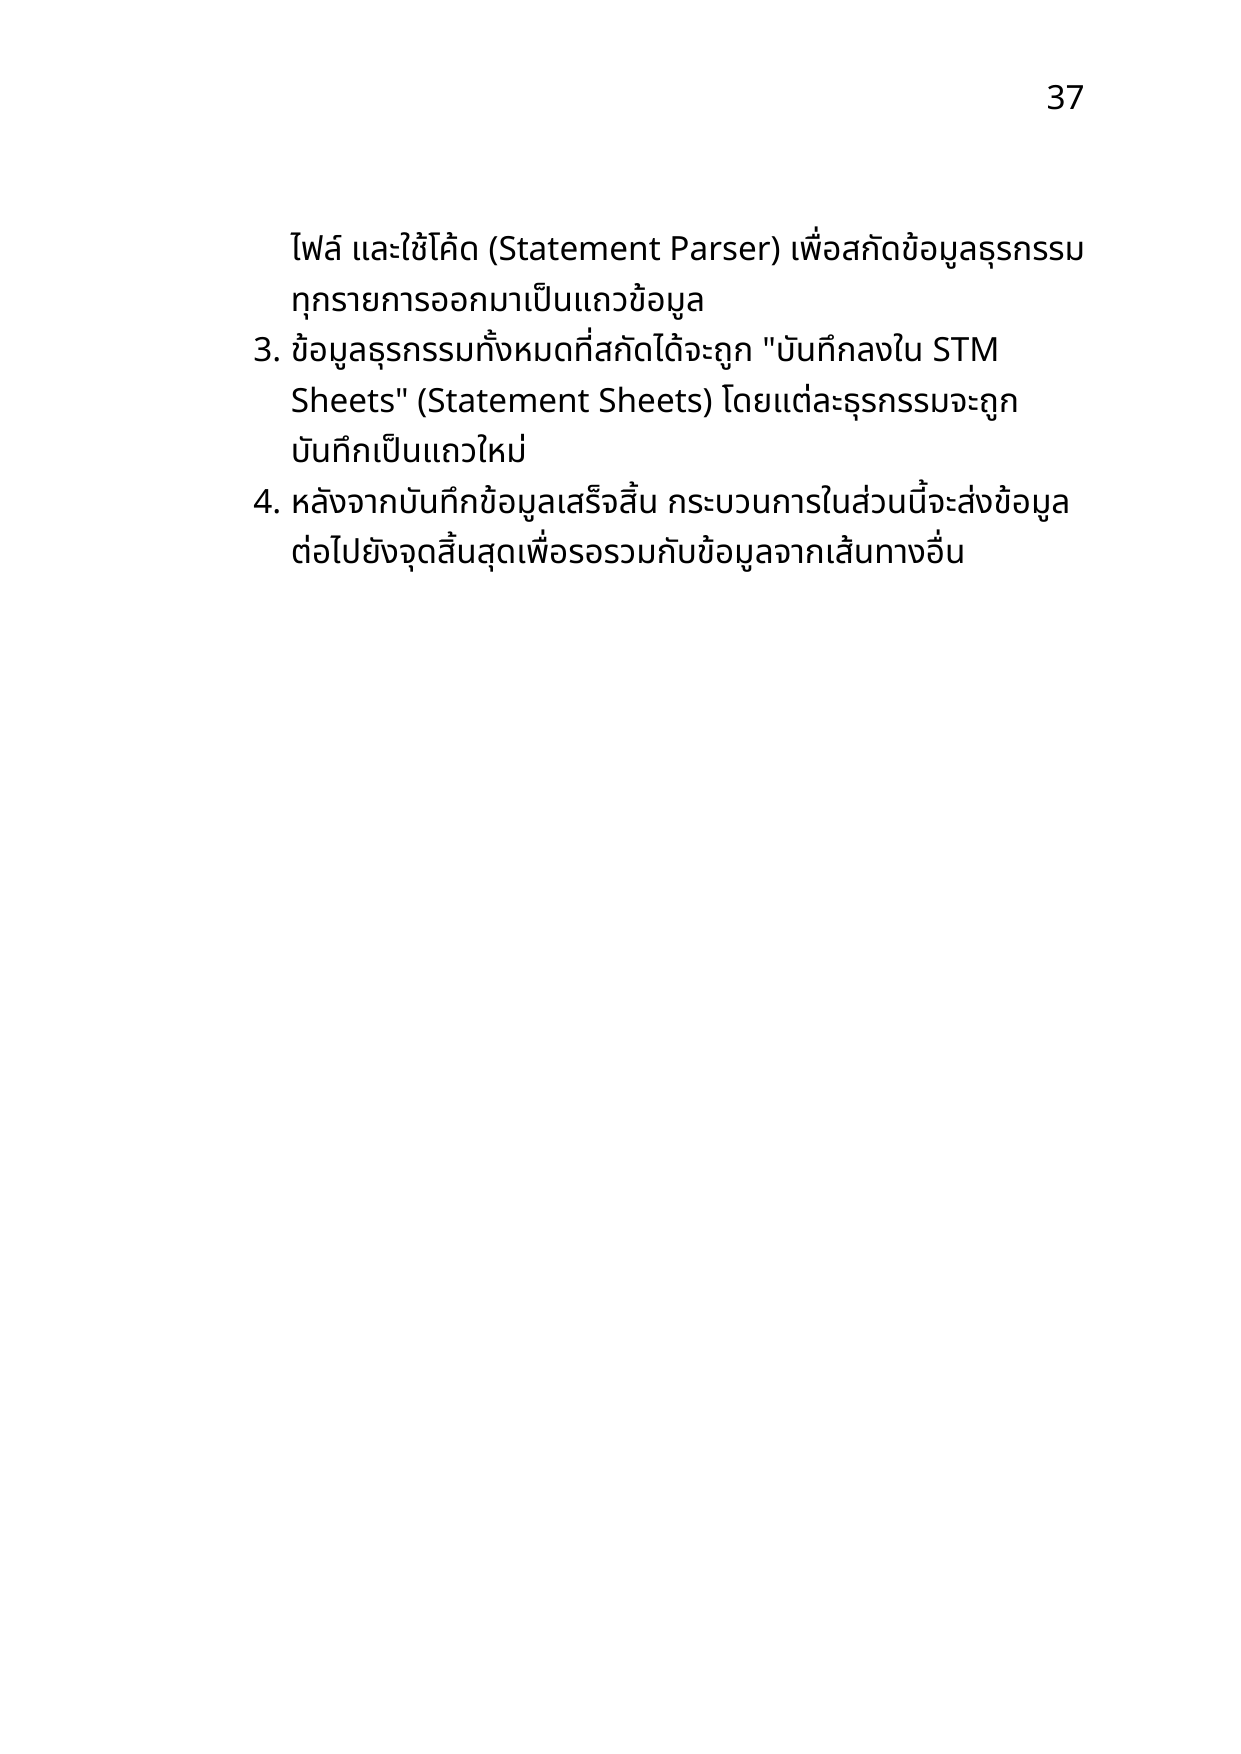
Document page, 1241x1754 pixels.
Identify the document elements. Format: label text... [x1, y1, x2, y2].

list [253, 225, 1090, 326]
list ข้อมูลธุรกรรมทั้งหมดที่สกัดได้จะถูก "บันทึกลงใน STM Sheets" (Statement Sheets) โดยแต่ละธุรกรรมจะถูกบันทึกเป็นแถวใหม่ [253, 326, 1090, 478]
list หลังจากบันทึกข้อมูลเสร็จสิ้น กระบวนการในส่วนนี้จะส่งข้อมูลต่อไปยังจุดสิ้นสุดเพื่อรอรวมกับข้อมูลจากเส้นทางอื่น [253, 478, 1090, 579]
